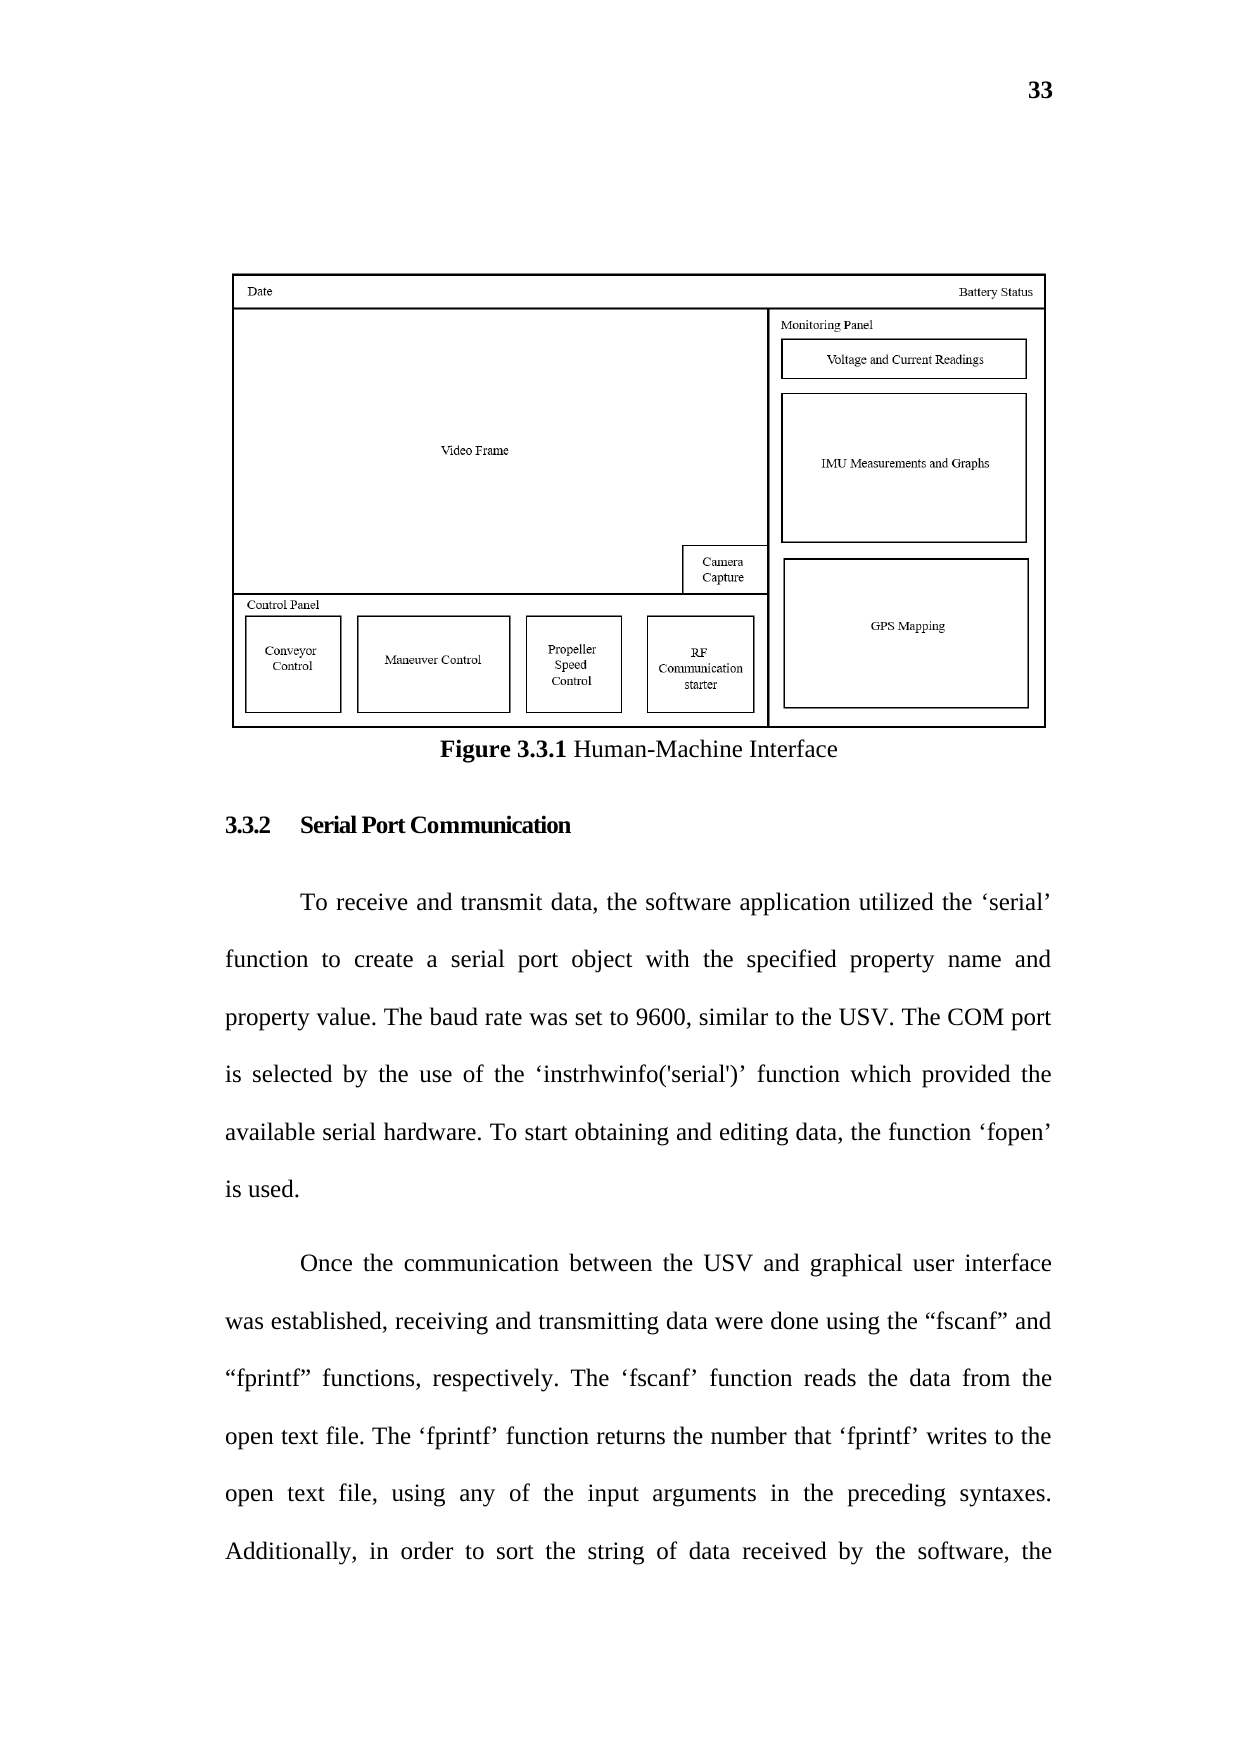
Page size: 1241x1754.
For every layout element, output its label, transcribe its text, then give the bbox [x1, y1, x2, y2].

title Serial Port Communication [225, 810, 1053, 839]
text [225, 1248, 1053, 1565]
text Figure 3.3.1 Human-Machine Interface [225, 734, 1053, 763]
text To receive and transmit data, the software application utilized the ‘serial’ function to create a serial port object with the specified property name and property value. The baud rate was set to 9600, similar to the USV. The COM port is selected by the use of the ‘instrhwinfo('serial')’ function which provided the available serial hardware. To start obtaining and editing data, the function ‘fopen’ is used. [225, 887, 1053, 1203]
picture [228, 270, 1049, 732]
